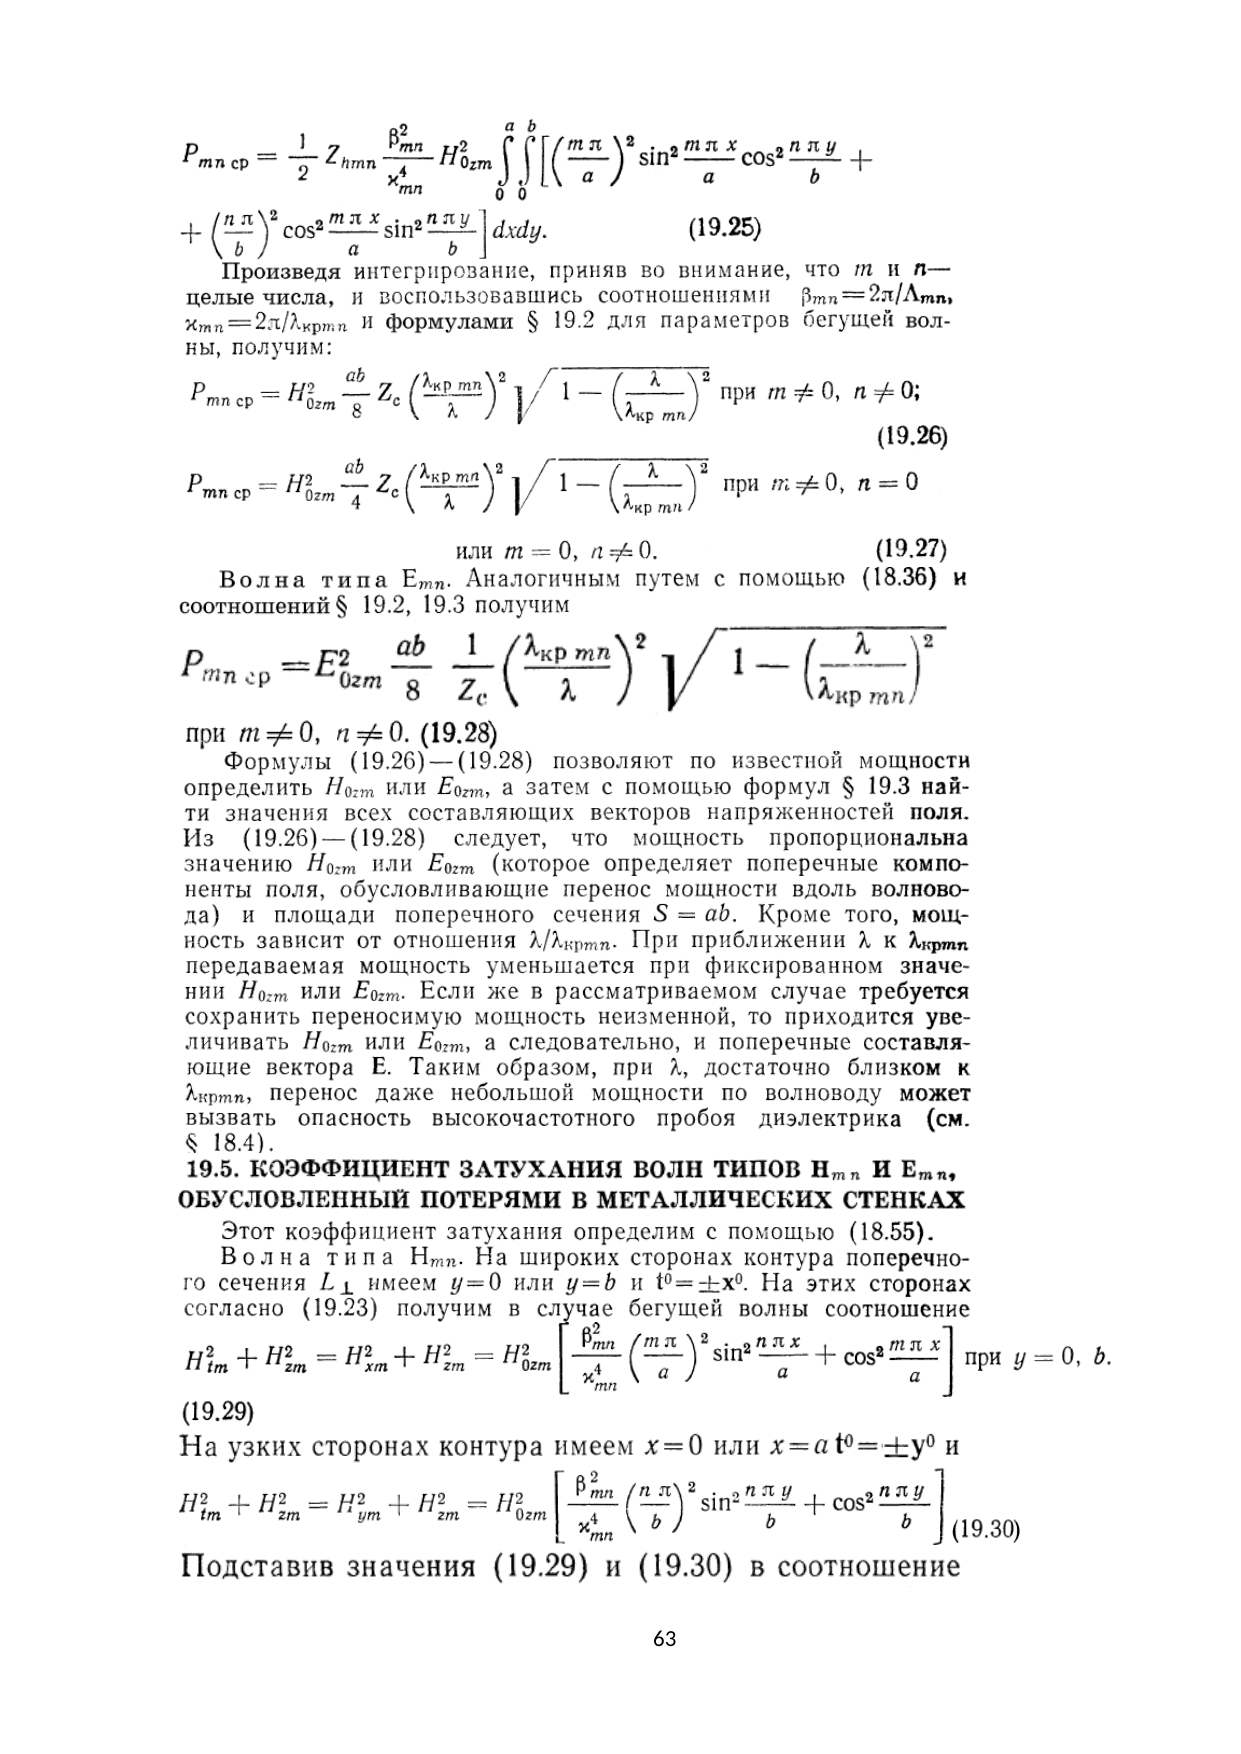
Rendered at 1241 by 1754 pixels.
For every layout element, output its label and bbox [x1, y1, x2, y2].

picture [177, 118, 1116, 1589]
